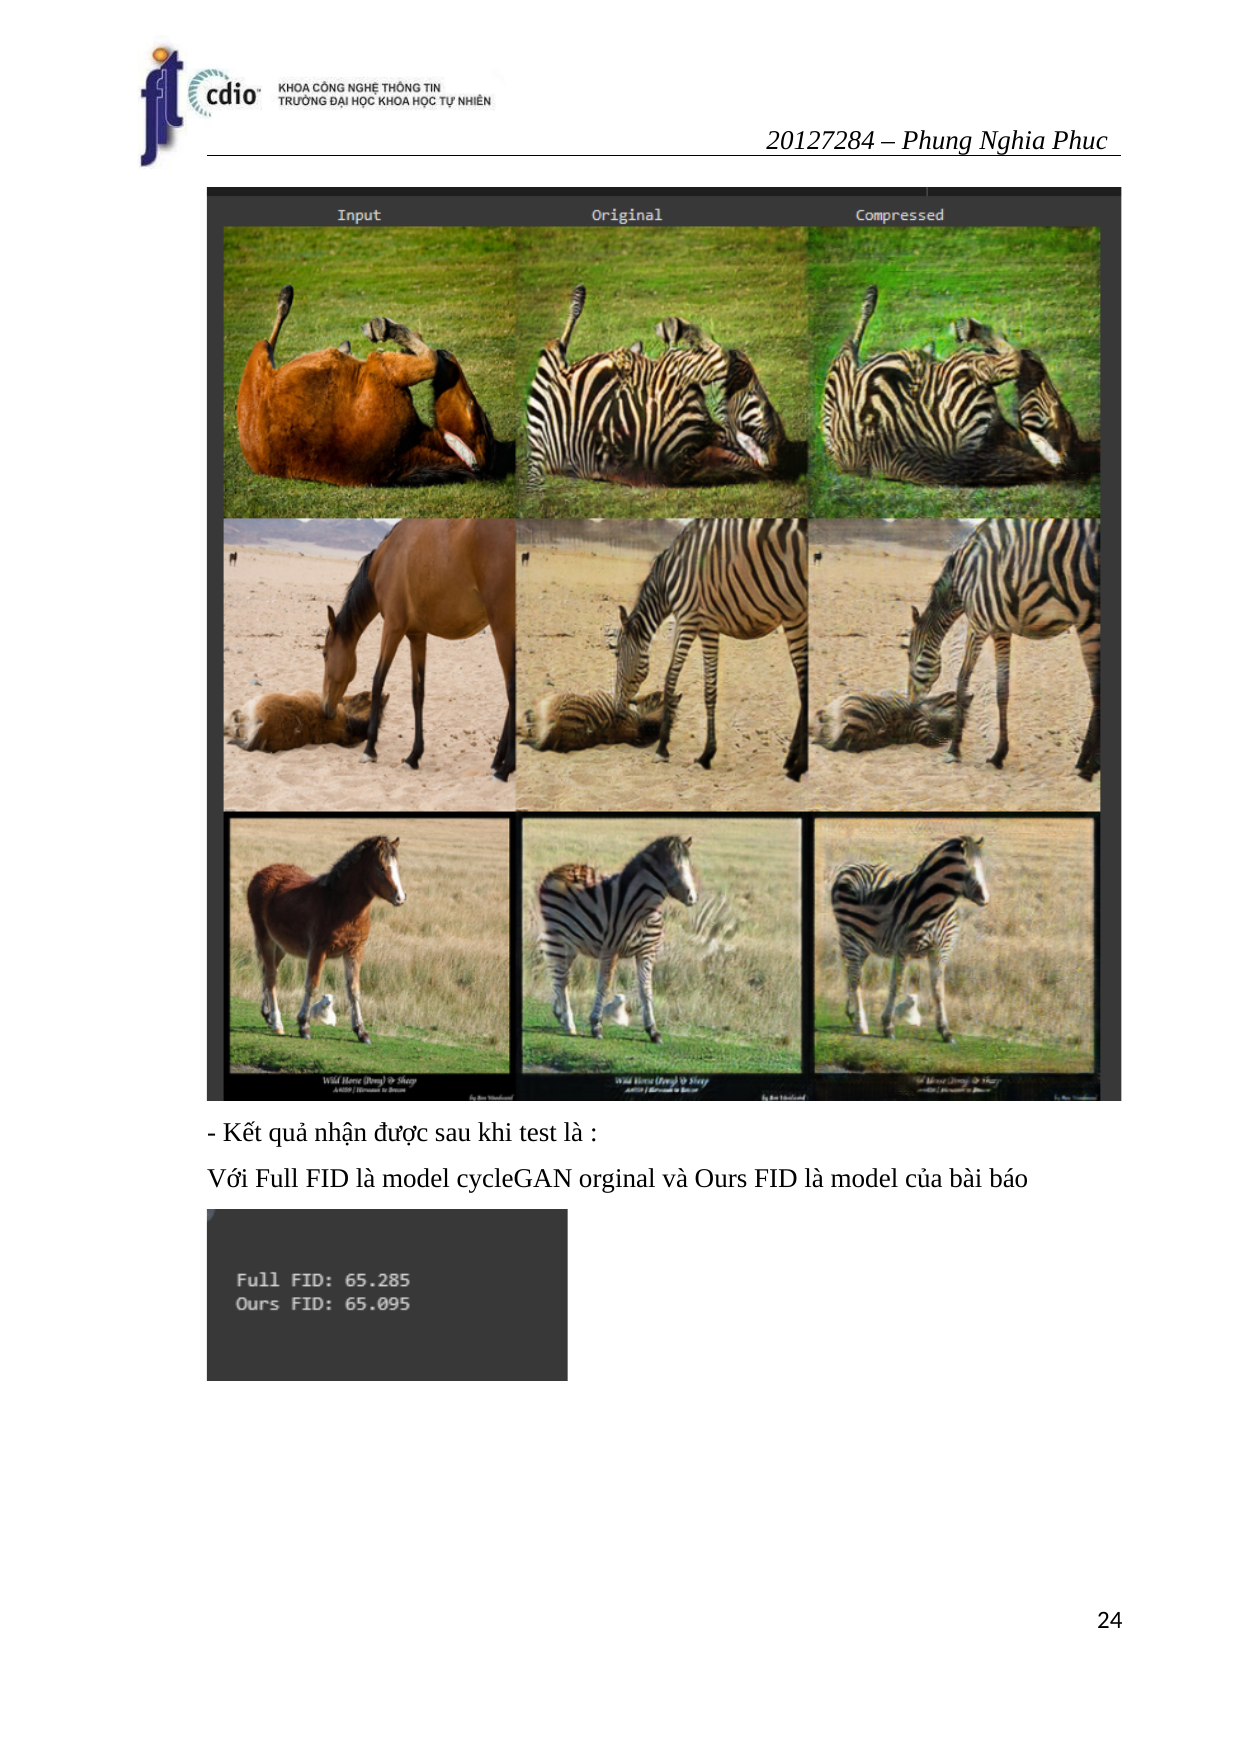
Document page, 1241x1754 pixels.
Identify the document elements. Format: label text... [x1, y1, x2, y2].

picture [206, 1209, 568, 1381]
text - Kết quả nhận được sau khi test là : [207, 1116, 1122, 1147]
picture [137, 35, 507, 171]
picture [206, 187, 1122, 1101]
text Với Full FID là model cycleGAN orginal và Ours FID là model của bài báo [207, 1162, 1122, 1193]
